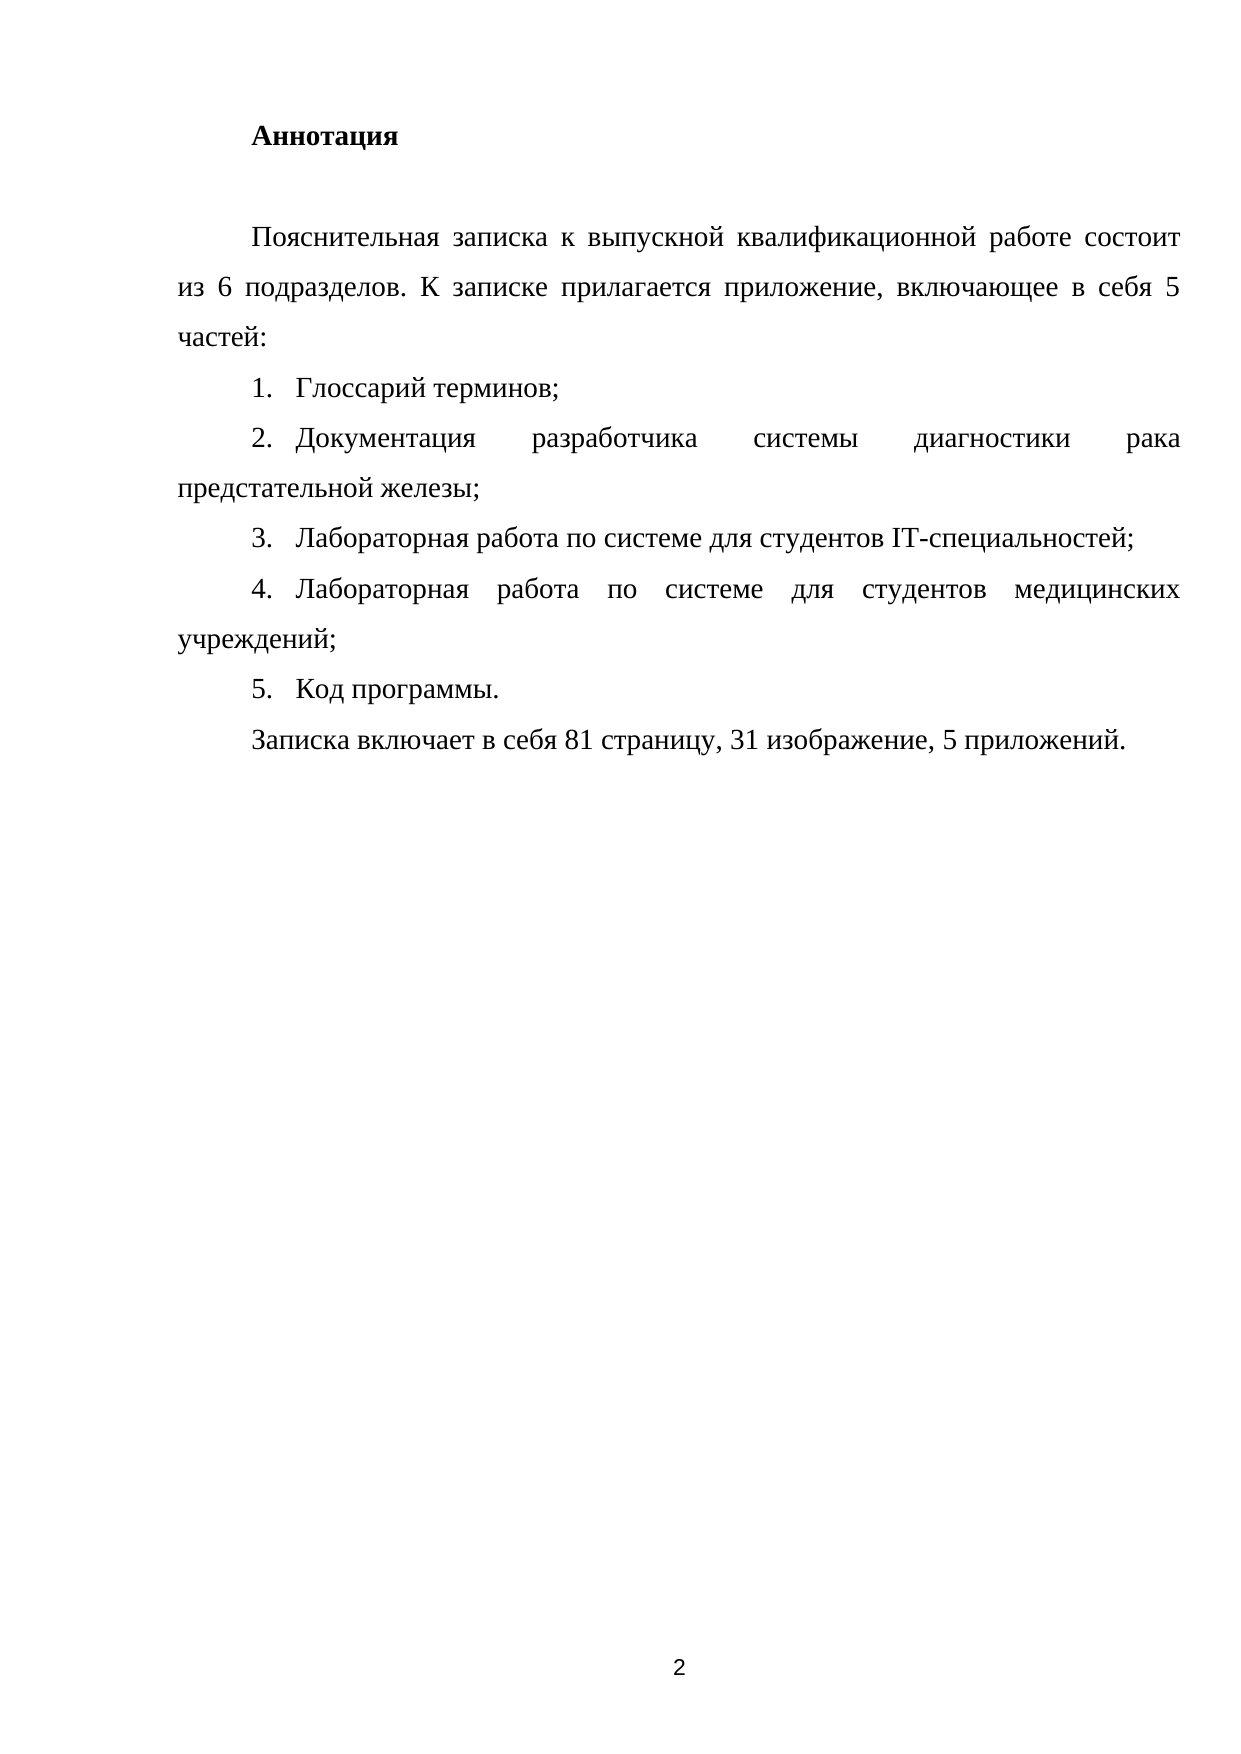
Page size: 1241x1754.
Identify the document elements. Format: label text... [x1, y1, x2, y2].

list Код программы. [177, 672, 1181, 705]
list Глоссарий терминов; [177, 370, 1181, 403]
text Пояснительная записка к выпускной квалификационной работе состоит из 6 подразделов. К записке прилагается приложение, включающее в себя 5 частей: [177, 219, 1181, 269]
text Записка включает в себя 81 страницу, 31 изображение, 5 приложений. [177, 722, 1181, 755]
list Документация разработчика системы диагностики рака предстательной железы; [177, 420, 1181, 504]
list Лабораторная работа по системе для студентов медицинских учреждений; [177, 571, 1181, 655]
list Лабораторная работа по системе для студентов IT-специальностей; [177, 521, 1181, 554]
text Пояснительная записка к выпускной квалификационной работе состоит из 6 подразделов. К записке прилагается приложение, включающее в себя 5 частей: [177, 303, 1181, 353]
text Аннотация [177, 118, 1181, 152]
